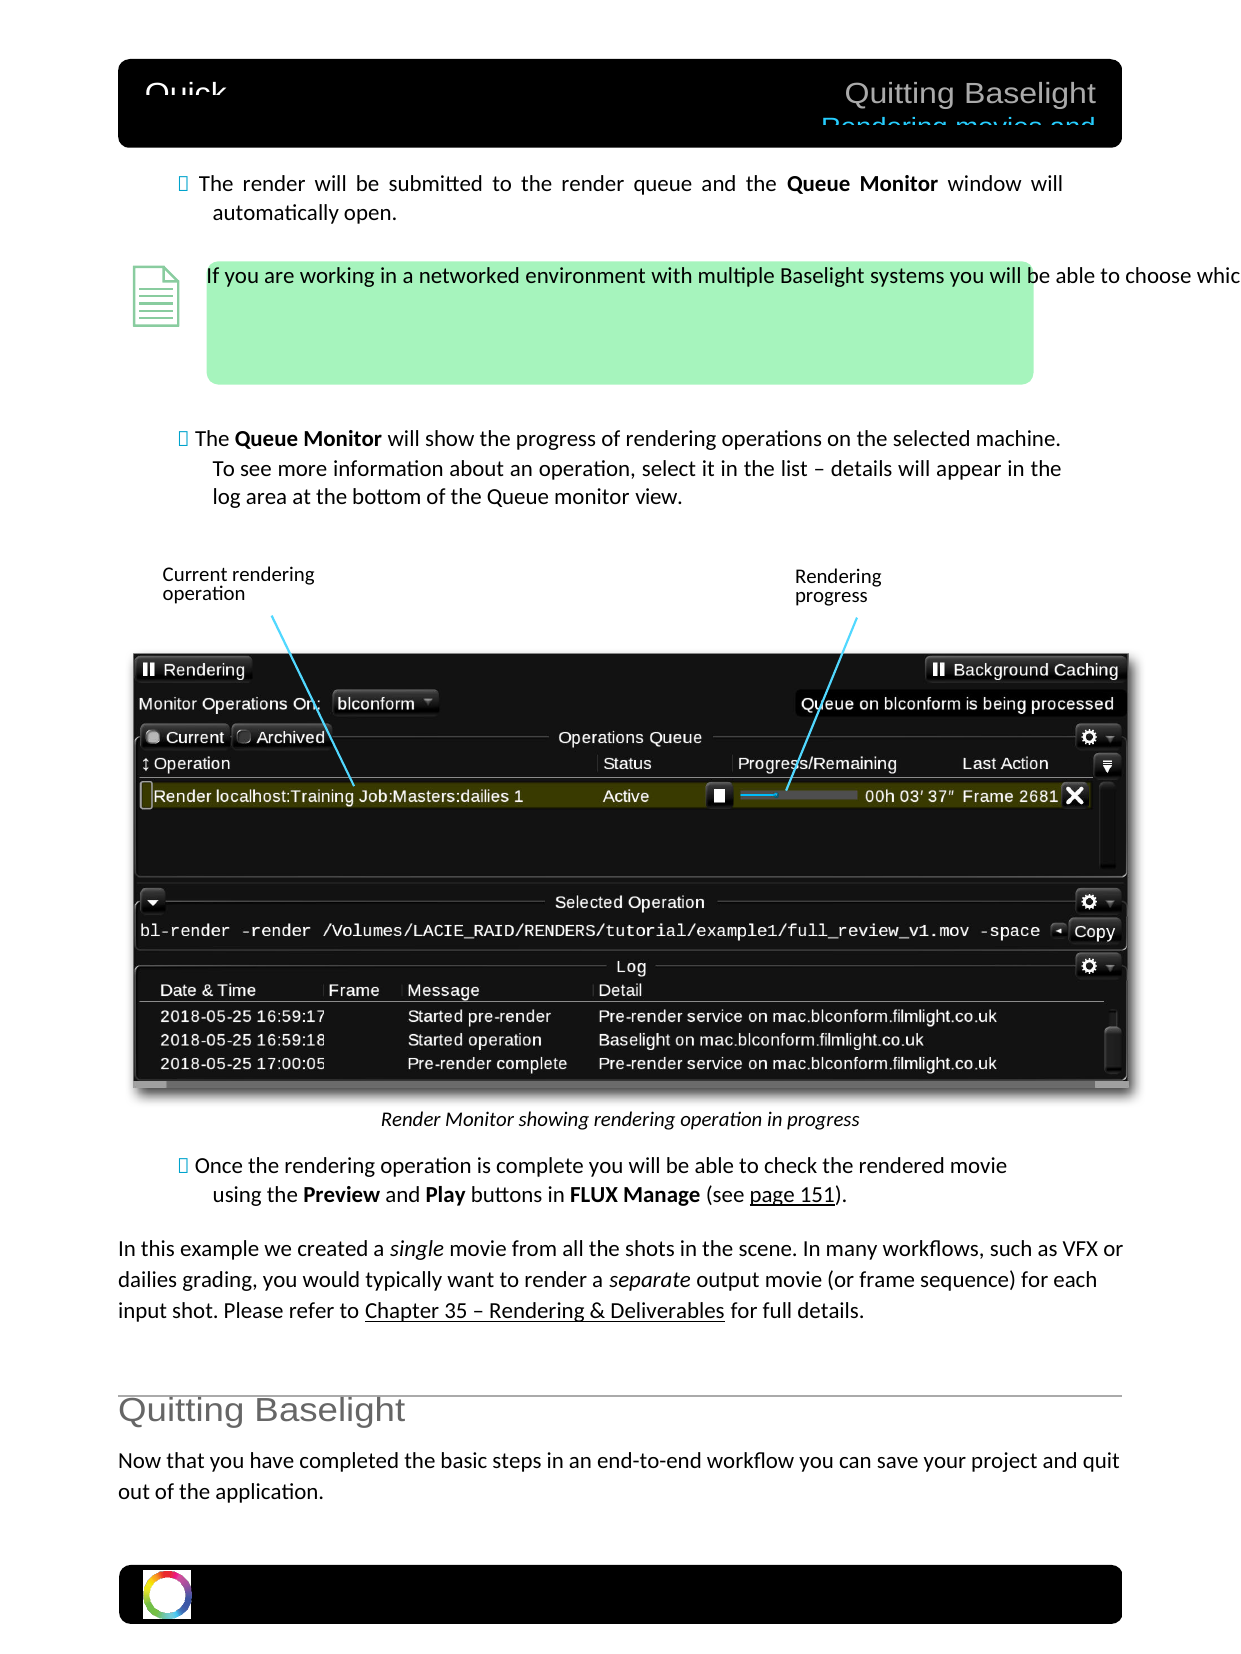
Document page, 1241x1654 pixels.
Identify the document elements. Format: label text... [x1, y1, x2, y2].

picture [181, 176, 188, 189]
picture [122, 625, 1156, 1114]
text  The Queue Monitor will show the progress of rendering operations on the selected machine. To see more information about an operation, select it in the list – details will appear in the log area at the bottom of the Queue monitor view. [177, 424, 1063, 511]
text Render Monitor showing rendering operation in progress [133, 1114, 1107, 1129]
text In this example we created a single movie from all the shots in the scene. In many workflows, such as VFX or dailies grading, you would typically want to render a separate output movie (or frame sequence) for each input shot. Please refer to Chapter 35 – Rendering & Deliverables for full details. [118, 1234, 1126, 1324]
text Current rendering operation [162, 564, 316, 606]
subtitle Quitting Baselight [118, 1391, 1151, 1428]
text  Once the rendering operation is complete you will be able to check the rendered movie using the Preview and Play buttons in FLUX Manage (see page 151). [177, 1151, 1054, 1208]
text Now that you have completed the basic steps in an end-to-end workflow you can save your project and quit out of the application. [118, 1446, 1151, 1506]
picture [181, 431, 188, 444]
text Rendering progress [795, 567, 883, 608]
text  The render will be submitted to the render queue and the Queue Monitor window will automatically open. [177, 169, 1063, 226]
picture [142, 1569, 192, 1619]
picture [181, 1158, 188, 1171]
